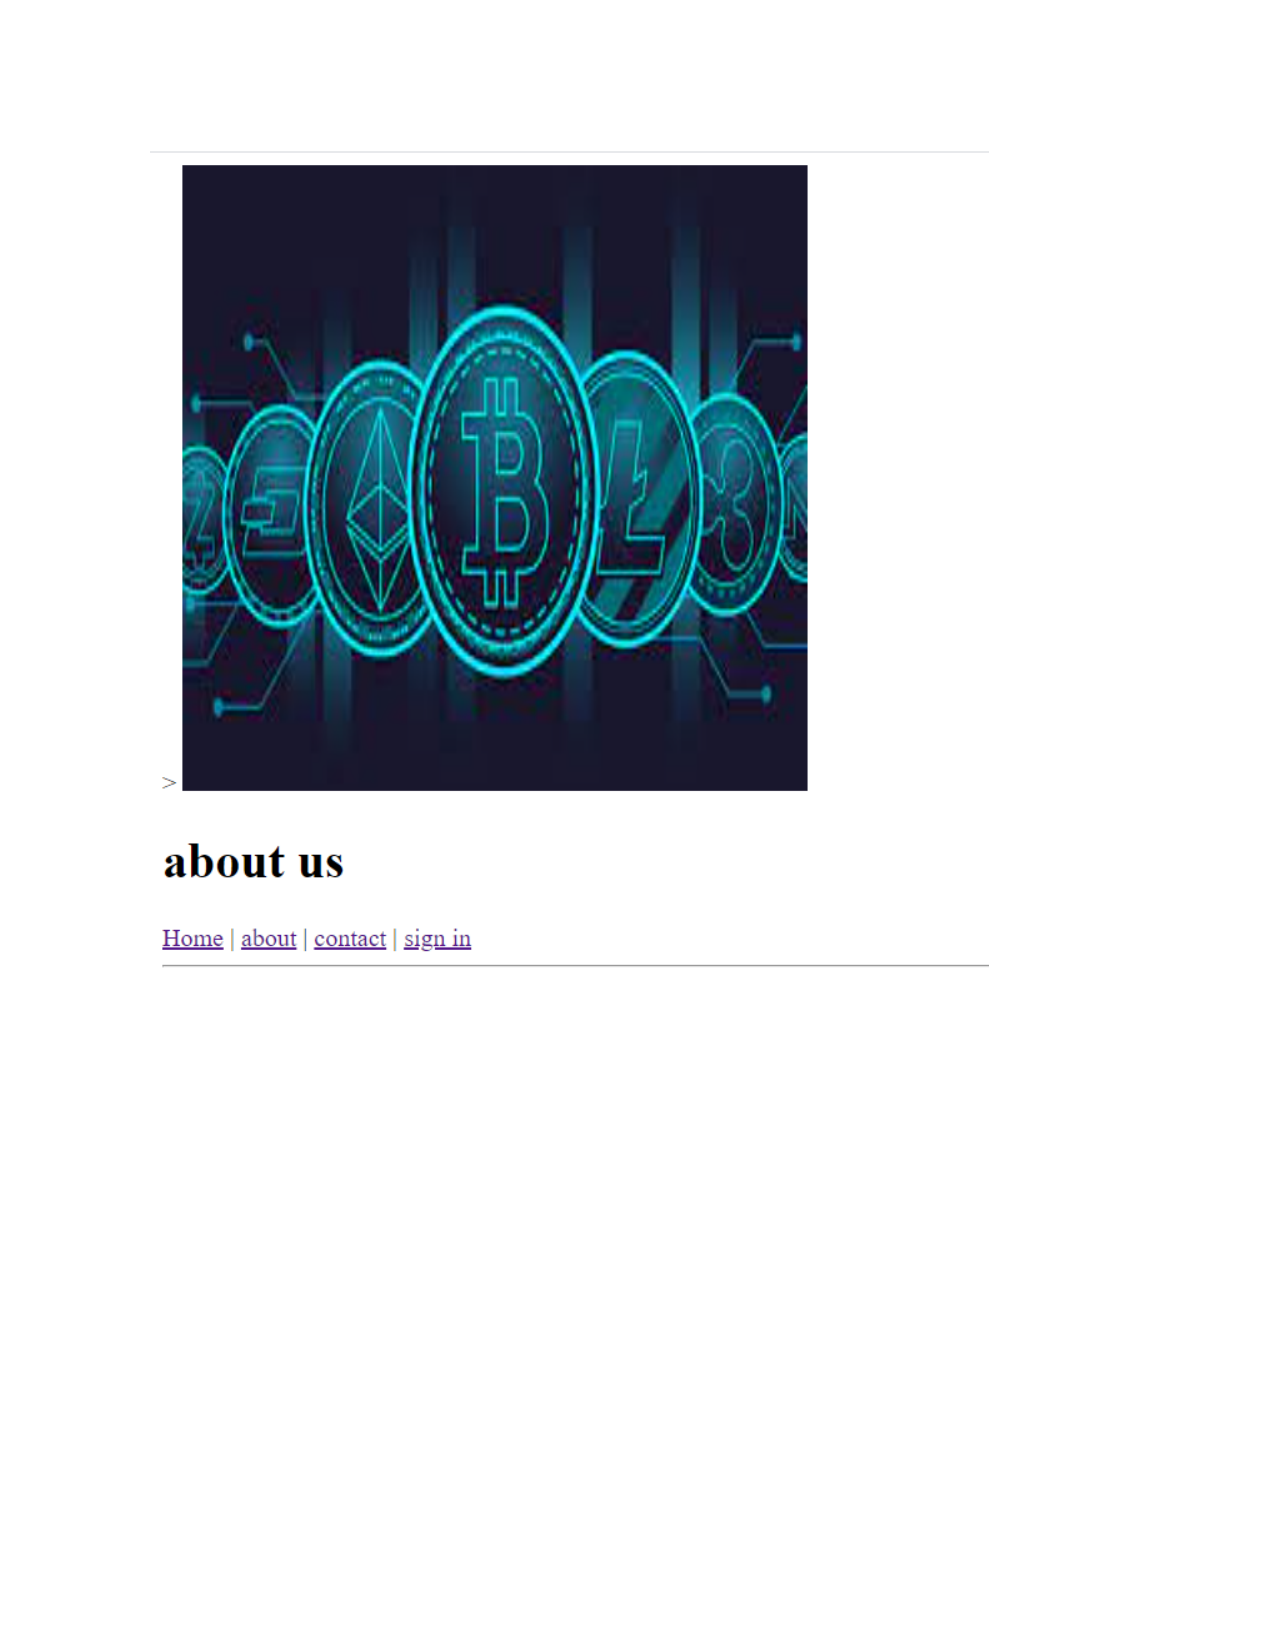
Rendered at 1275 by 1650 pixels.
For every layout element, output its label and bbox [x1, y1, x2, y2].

picture [150, 150, 989, 1159]
